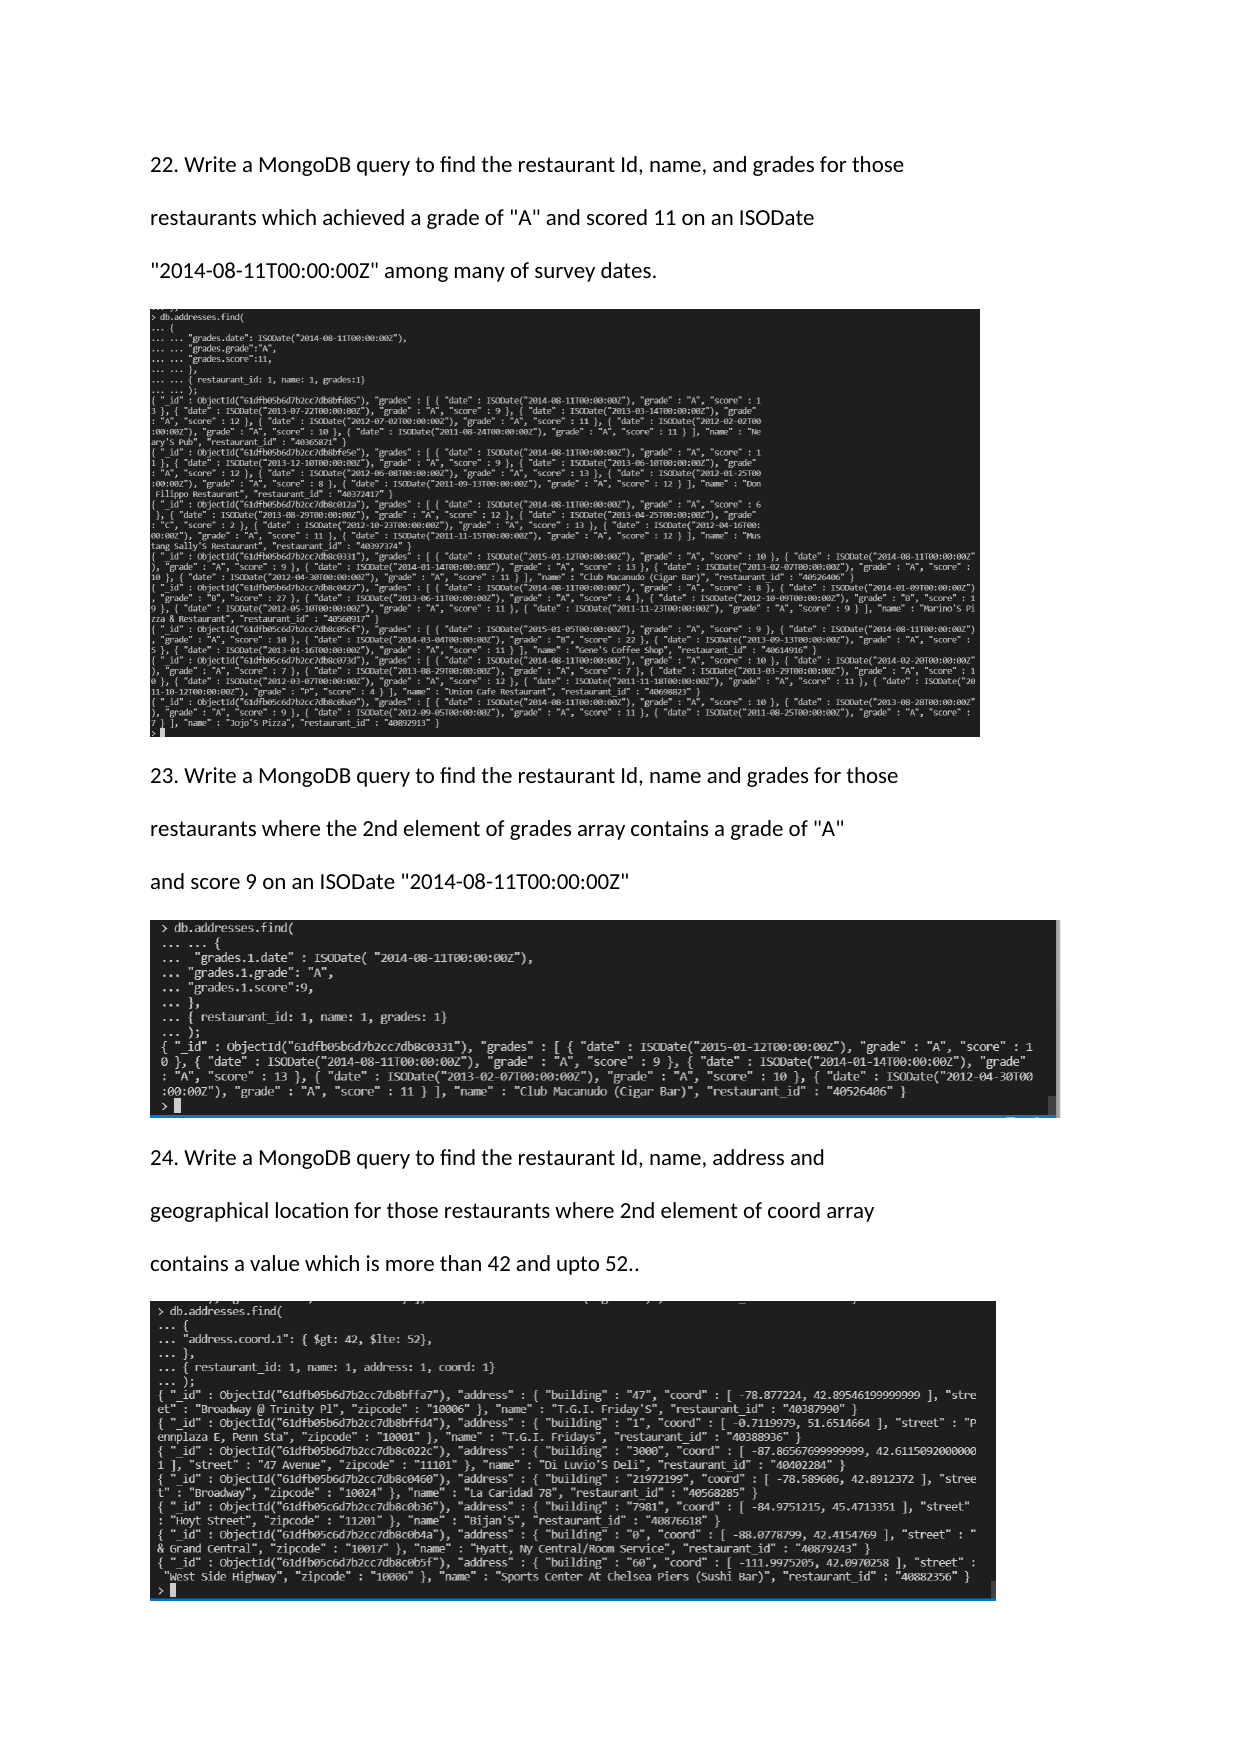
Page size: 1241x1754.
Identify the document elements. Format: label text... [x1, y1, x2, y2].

text 24. Write a MongoDB query to find the restaurant Id, name, address and [150, 1143, 1090, 1171]
text restaurants where the 2nd element of grades array contains a grade of "A" [150, 814, 1090, 842]
text restaurants which achieved a grade of "A" and scored 11 on an ISODate [150, 203, 1090, 231]
text and score 9 on an ISODate "2014-08-11T00:00:00Z" [150, 867, 1090, 895]
text 22. Write a MongoDB query to find the restaurant Id, name, and grades for those [150, 150, 1090, 178]
text "2014-08-11T00:00:00Z" among many of survey dates. [150, 256, 1090, 284]
picture [150, 920, 1061, 1118]
text geographical location for those restaurants where 2nd element of coord array [150, 1196, 1090, 1224]
text contains a value which is more than 42 and upto 52.. [150, 1249, 1090, 1277]
picture [150, 309, 980, 737]
picture [150, 1301, 996, 1601]
text 23. Write a MongoDB query to find the restaurant Id, name and grades for those [150, 761, 1090, 789]
